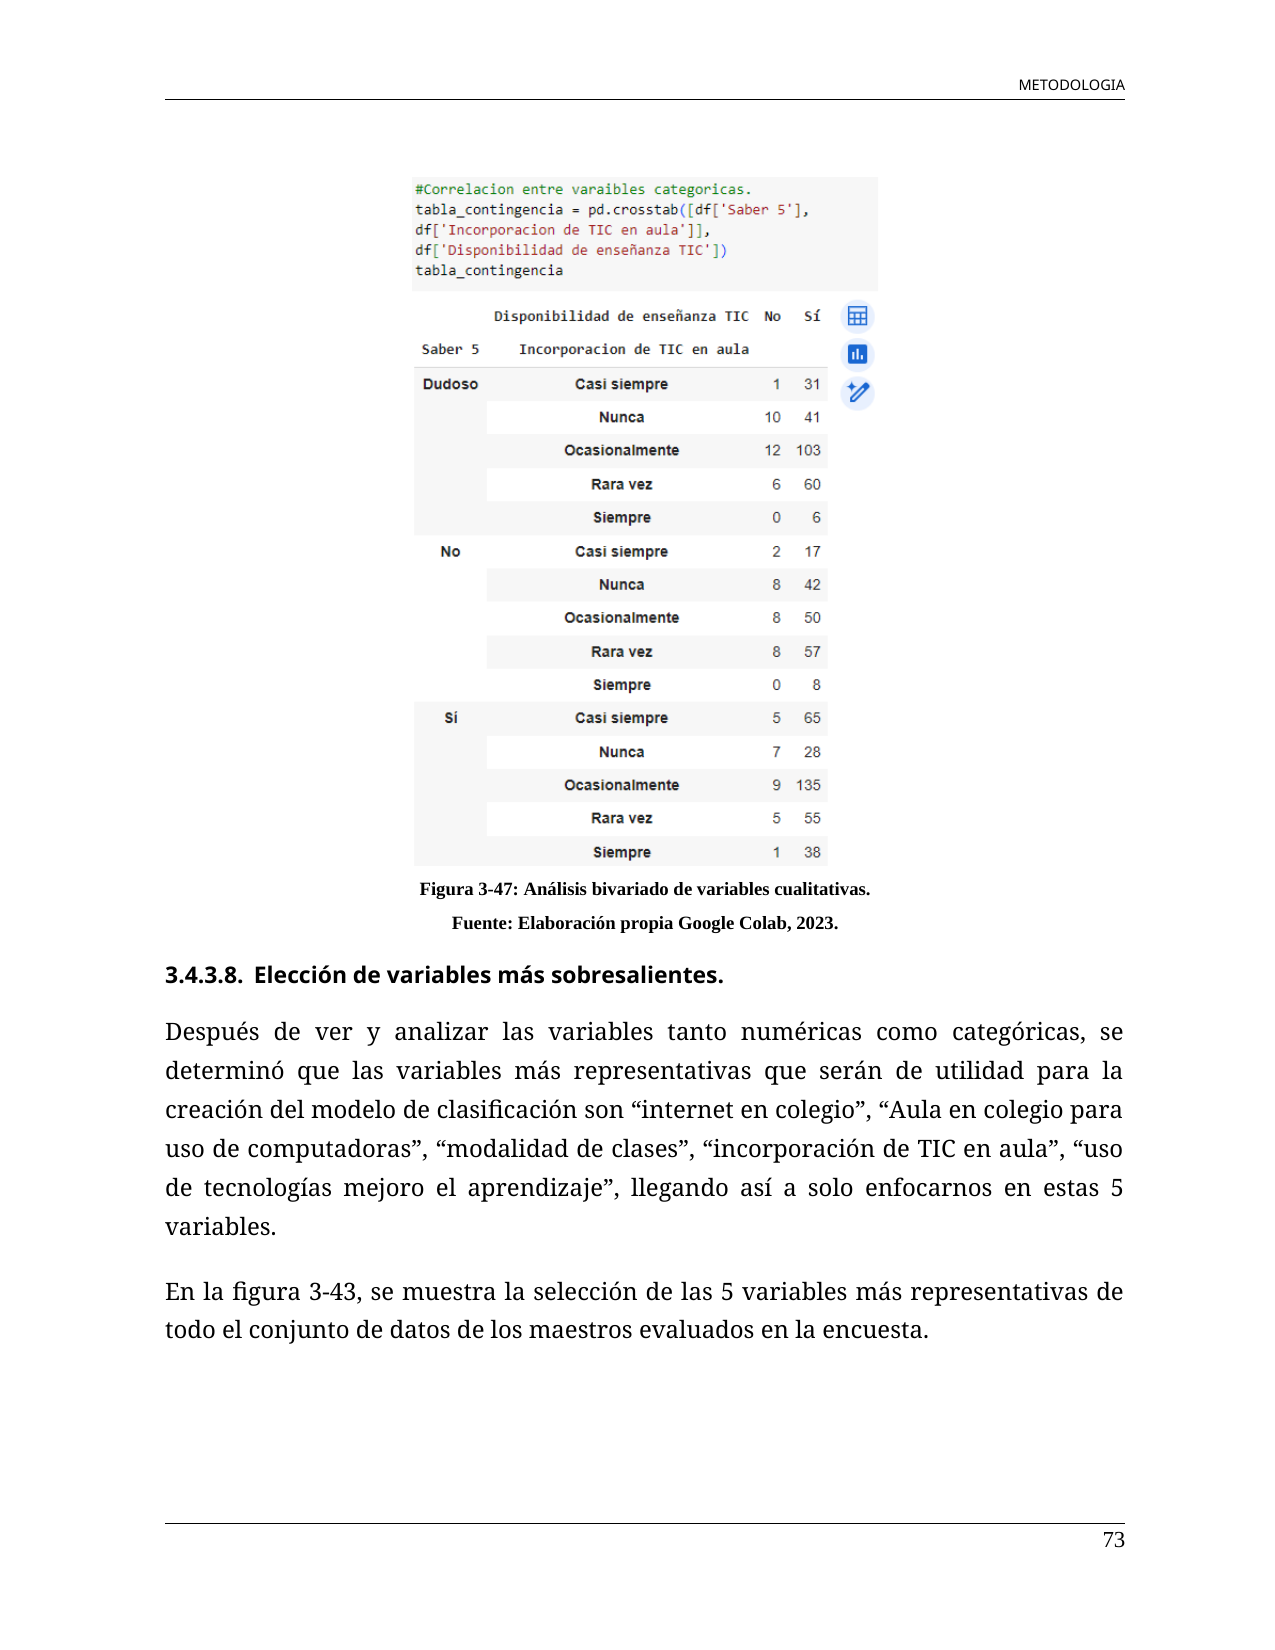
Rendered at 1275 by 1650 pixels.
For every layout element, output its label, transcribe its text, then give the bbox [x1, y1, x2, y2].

text En la figura 3-43, se muestra la selección de las 5 variables más representativas de todo el conjunto de datos de los maestros evaluados en la encuesta. [165, 1274, 1125, 1346]
subtitle Elección de variables más sobresalientes. [165, 959, 1125, 990]
picture [412, 177, 879, 866]
text Fuente: Elaboración propia Google Colab, 2023. [165, 912, 1125, 934]
text Después de ver y analizar las variables tanto numéricas como categóricas, se determinó que las variables más representativas que serán de utilidad para la creación del modelo de clasificación son “internet en colegio”, “Aula en colegio para uso de computadoras”, “modalidad de clases”, “incorporación de TIC en aula”, “uso de tecnologías mejoro el aprendizaje”, llegando así a solo enfocarnos en estas 5 variables. [165, 1015, 1125, 1243]
